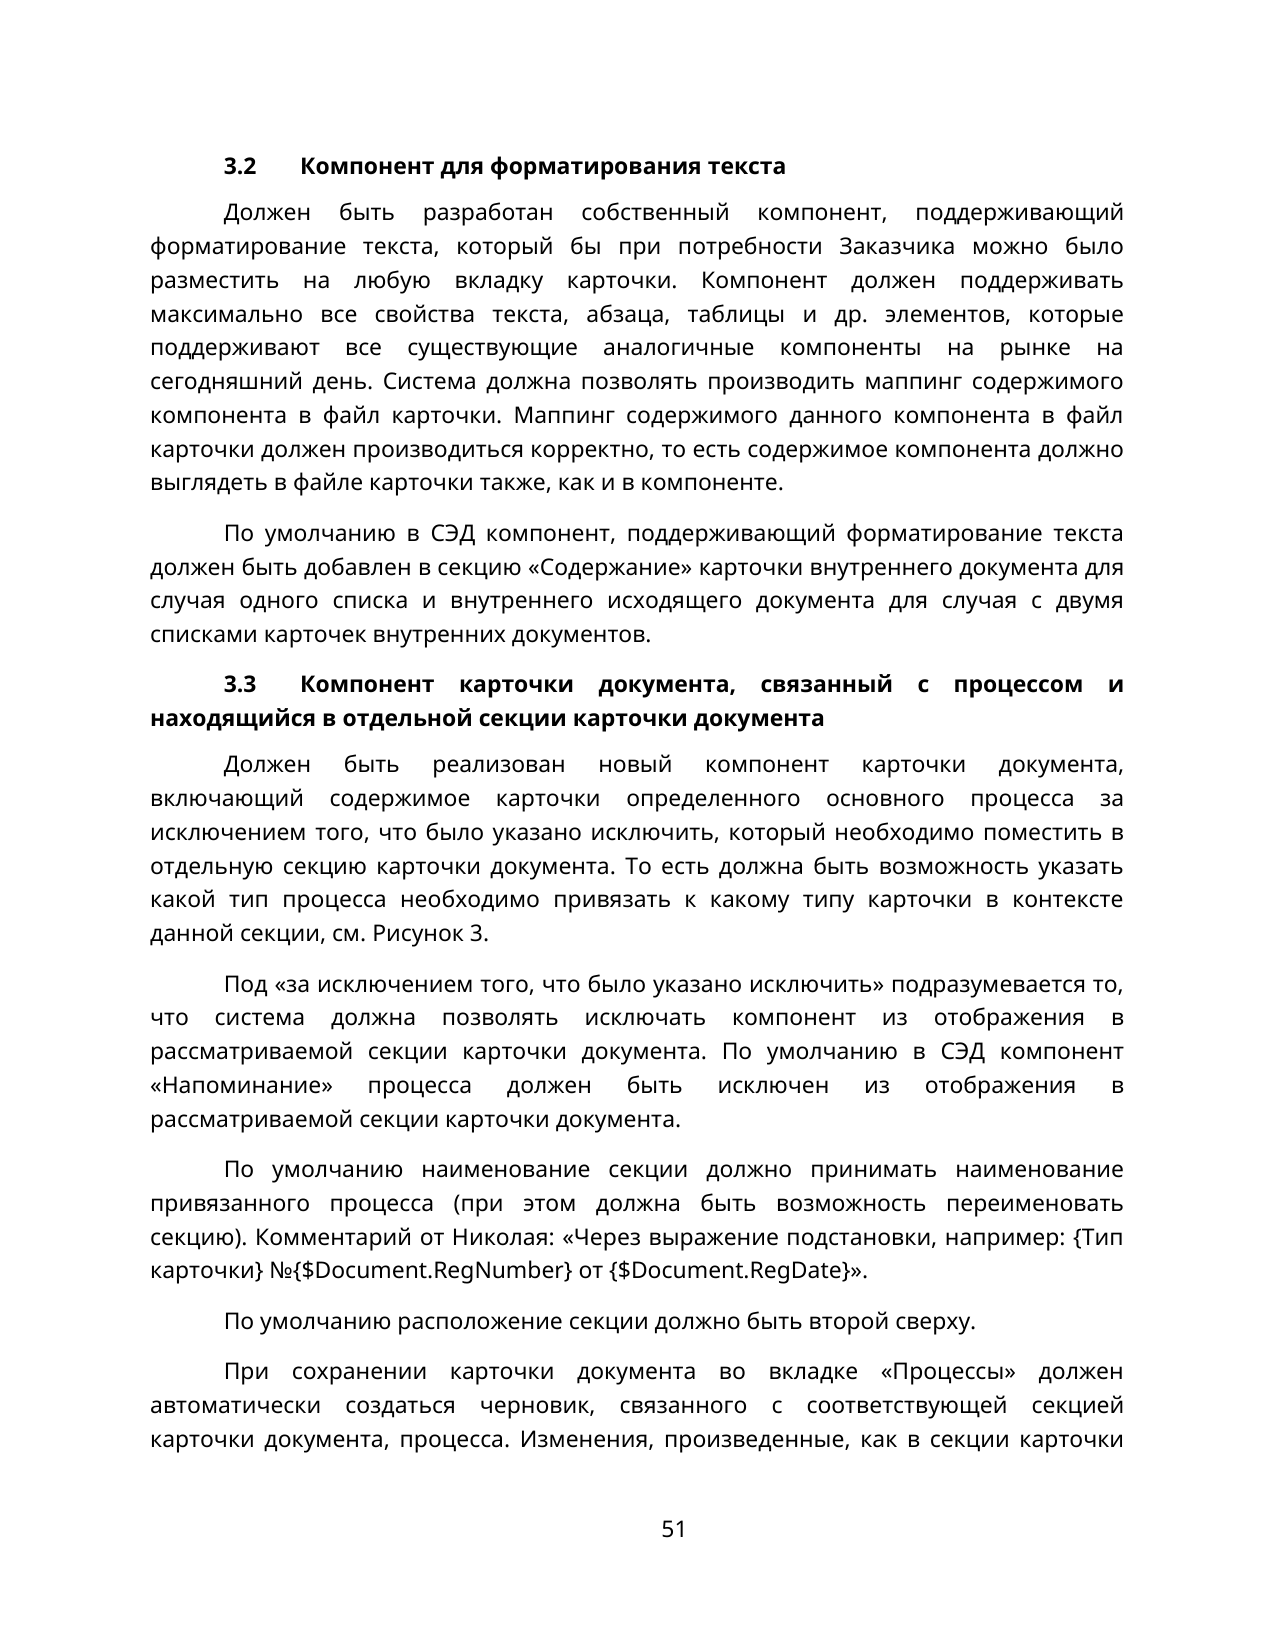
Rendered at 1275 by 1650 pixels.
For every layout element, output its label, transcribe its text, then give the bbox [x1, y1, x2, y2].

text Под «за исключением того, что было указано исключить» подразумевается то, что система должна позволять исключать компонент из отображения в рассматриваемой секции карточки документа. По умолчанию в СЭД компонент «Напоминание» процесса должен быть исключен из отображения в рассматриваемой секции карточки документа. [150, 967, 1125, 1134]
text Должен быть реализован новый компонент карточки документа, включающий содержимое карточки определенного основного процесса за исключением того, что было указано исключить, который необходимо поместить в отдельную секцию карточки документа. То есть должна быть возможность указать какой тип процесса необходимо привязать к какому типу карточки в контексте данной секции, см. Рисунок 3. [150, 748, 1125, 948]
subtitle Компонент карточки документа, связанный с процессом и находящийся в отдельной секции карточки документа [150, 668, 1125, 733]
subtitle Компонент для форматирования текста [150, 150, 1125, 181]
text По умолчанию расположение секции должно быть второй сверху. [150, 1304, 1125, 1336]
text По умолчанию наименование секции должно принимать наименование привязанного процесса (при этом должна быть возможность переименовать секцию). Комментарий от Николая: «Через выражение подстановки, например: {Тип карточки} №{$Document.RegNumber} от {$Document.RegDate}». [150, 1153, 1125, 1285]
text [150, 1355, 1125, 1454]
text По умолчанию в СЭД компонент, поддерживающий форматирование текста должен быть добавлен в секцию «Содержание» карточки внутреннего документа для случая одного списка и внутреннего исходящего документа для случая с двумя списками карточек внутренних документов. [150, 517, 1125, 649]
text Должен быть разработан собственный компонент, поддерживающий форматирование текста, который бы при потребности Заказчика можно было разместить на любую вкладку карточки. Компонент должен поддерживать максимально все свойства текста, абзаца, таблицы и др. элементов, которые поддерживают все существующие аналогичные компоненты на рынке на сегодняшний день. Система должна позволять производить маппинг содержимого компонента в файл карточки. Маппинг содержимого данного компонента в файл карточки должен производиться корректно, то есть содержимое компонента должно выглядеть в файле карточки также, как и в компоненте. [150, 196, 1125, 497]
